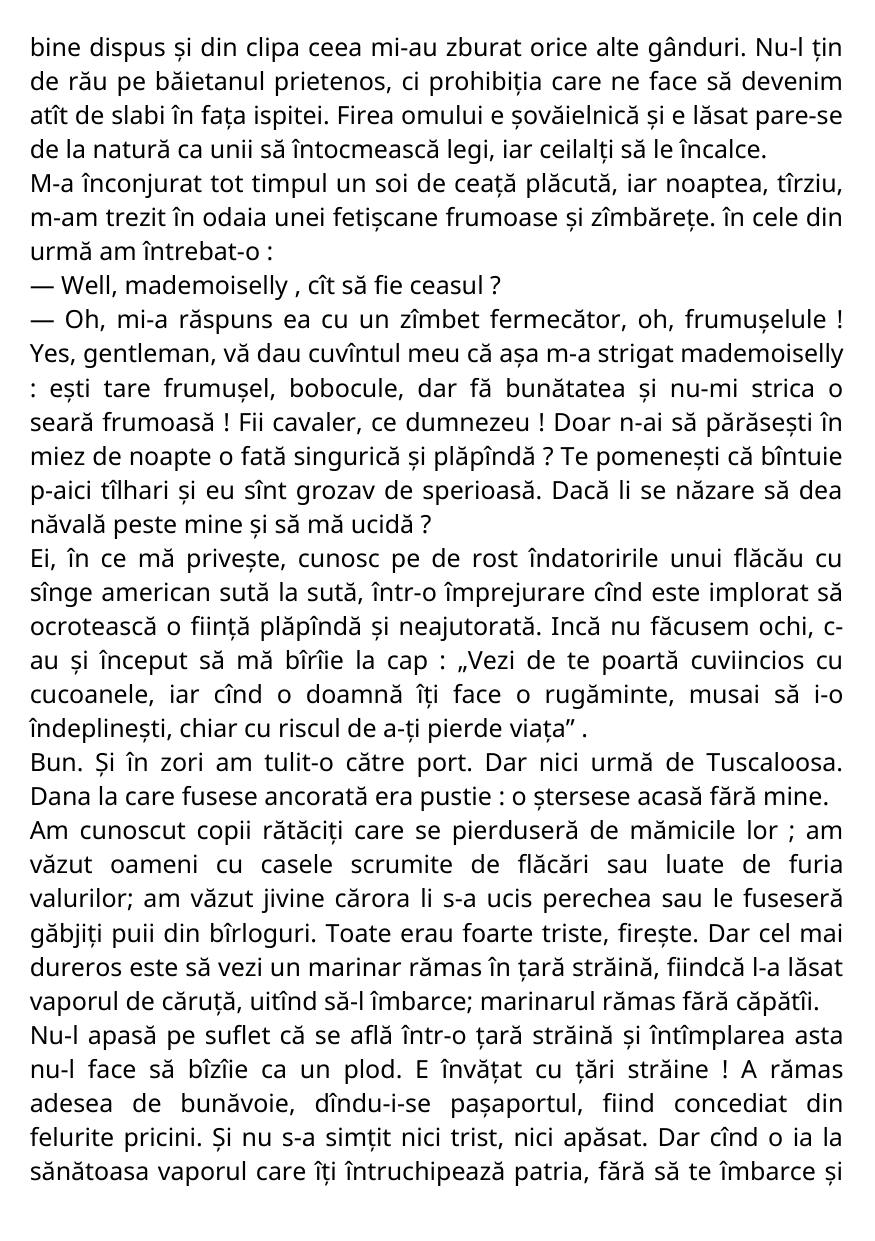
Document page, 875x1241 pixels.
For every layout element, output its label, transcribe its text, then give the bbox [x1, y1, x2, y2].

text M-a înconjurat tot timpul un soi de ceaţă plăcută, iar noaptea, tîrziu, m-am trezit în odaia unei fetişcane frumoase şi zîmbăreţe. în cele din urmă am întrebat-o : [29, 166, 844, 268]
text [29, 29, 844, 166]
text — Well, mademoiselly , cît să fie ceasul ? [29, 268, 844, 302]
text Am cunoscut copii rătăciţi care se pierduseră de mămicile lor ; am văzut oameni cu casele scrumite de flăcări sau luate de furia valurilor; am văzut jivine cărora li s-a ucis perechea sau le fuseseră găbjiţi puii din bîrloguri. Toate erau foarte triste, fireşte. Dar cel mai dureros este să vezi un marinar rămas în ţară străină, fiindcă l-a lăsat vaporul de căruţă, uitînd să-l îmbarce; marinarul rămas fără căpătîi. [29, 813, 844, 1017]
text — Oh, mi-a răspuns ea cu un zîmbet fermecător, oh, frumuşelule ! Yes, gentleman, vă dau cuvîntul meu că aşa m-a strigat mademoiselly : eşti tare frumuşel, bobocule, dar fă bunătatea şi nu-mi strica o seară frumoasă ! Fii cavaler, ce dumnezeu ! Doar n-ai să părăseşti în miez de noapte o fată singurică şi plăpîndă ? Te pomeneşti că bîntuie p-aici tîlhari şi eu sînt grozav de sperioasă. Dacă li se năzare să dea năvală peste mine şi să mă ucidă ? [29, 302, 844, 541]
text Ei, în ce mă priveşte, cunosc pe de rost îndatoririle unui flăcău cu sînge american sută la sută, într-o împrejurare cînd este implorat să ocrotească o fiinţă plăpîndă şi neajutorată. Incă nu făcusem ochi, c-au şi început să mă bîrîie la cap : „Vezi de te poartă cuviincios cu cucoanele, iar cînd o doamnă îţi face o rugăminte, musai să i-o îndeplineşti, chiar cu riscul de a-ţi pierde viaţa” . [29, 541, 844, 745]
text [29, 1017, 844, 1188]
text Bun. Şi în zori am tulit-o către port. Dar nici urmă de Tuscaloosa. Dana la care fusese ancorată era pustie : o ştersese acasă fără mine. [29, 745, 844, 813]
